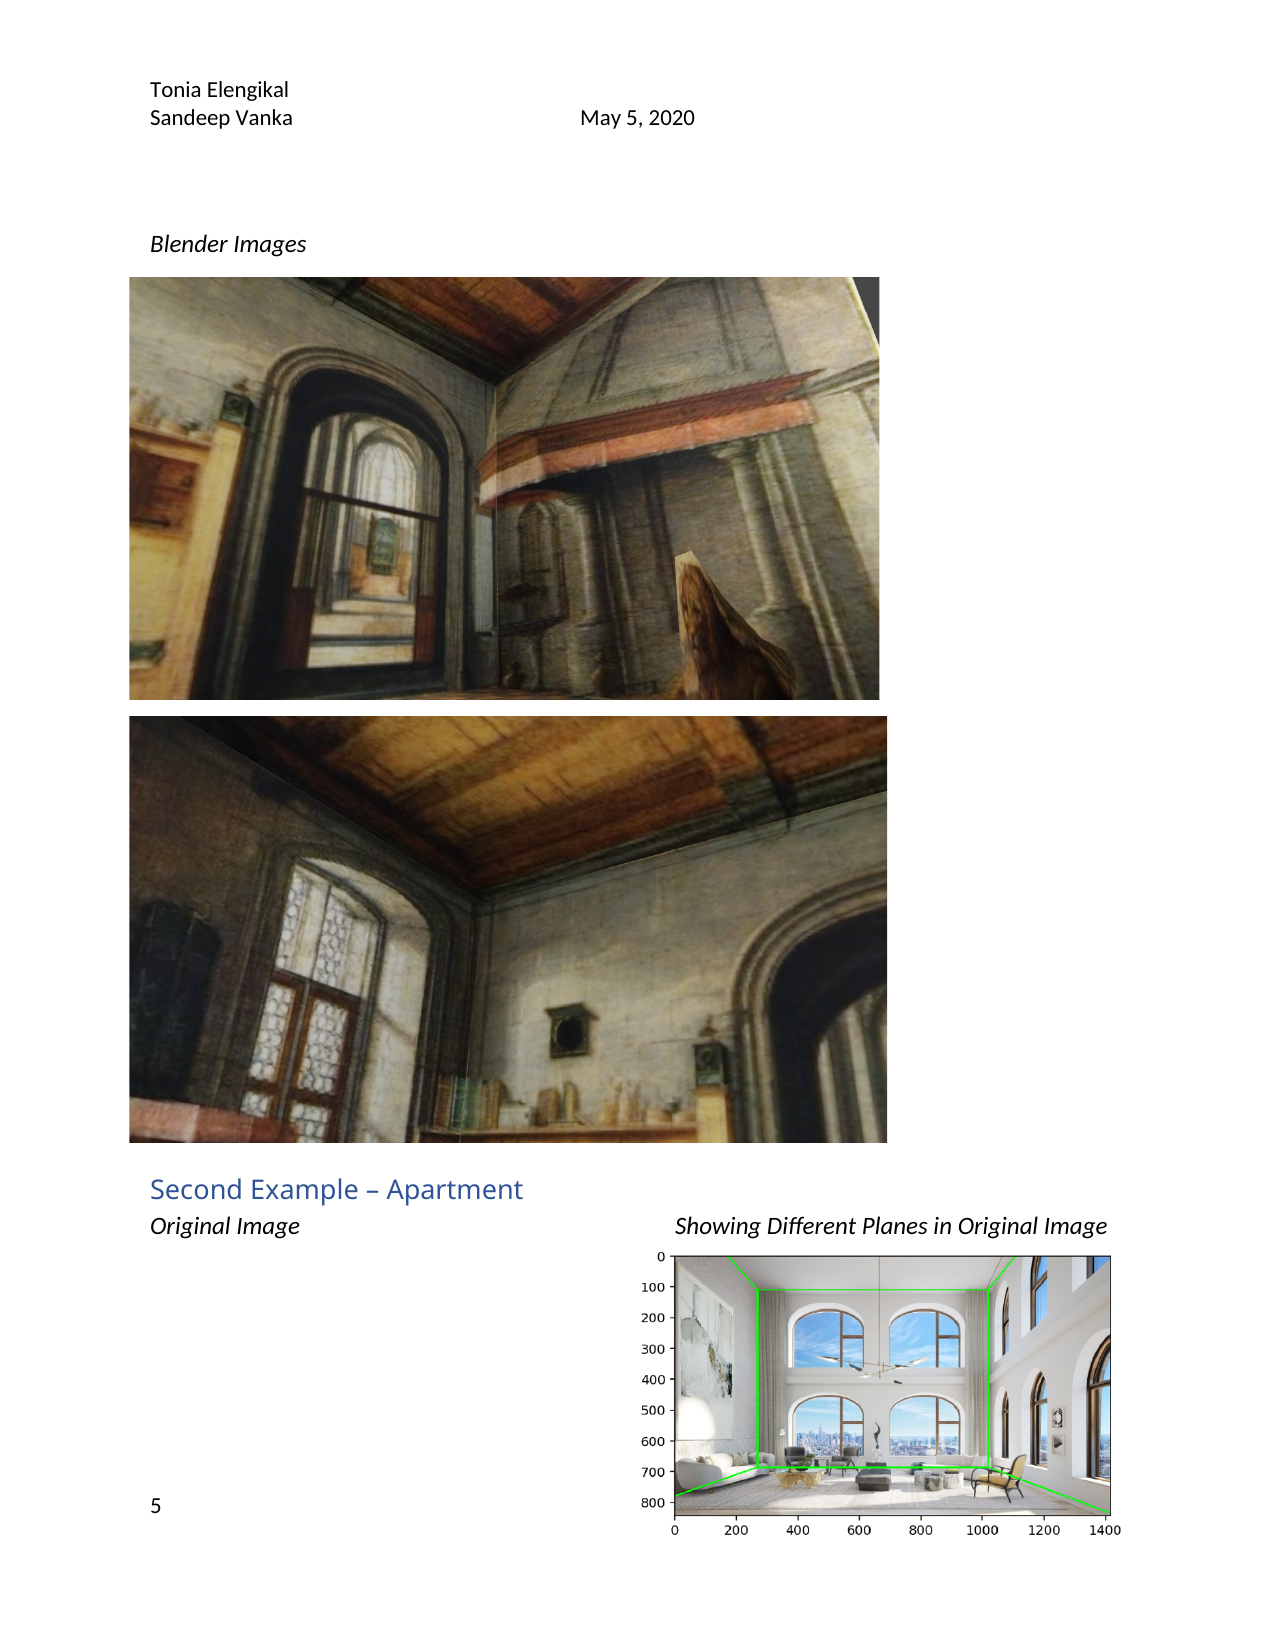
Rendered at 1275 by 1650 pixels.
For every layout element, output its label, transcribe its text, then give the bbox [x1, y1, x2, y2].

picture [129, 277, 880, 700]
text Original Image Showing Different Planes in Original Image [150, 1210, 1125, 1241]
text Blender Images [150, 228, 1125, 259]
picture [633, 1242, 1131, 1551]
subtitle Second Example – Apartment [150, 1170, 1125, 1207]
picture [129, 716, 888, 1143]
